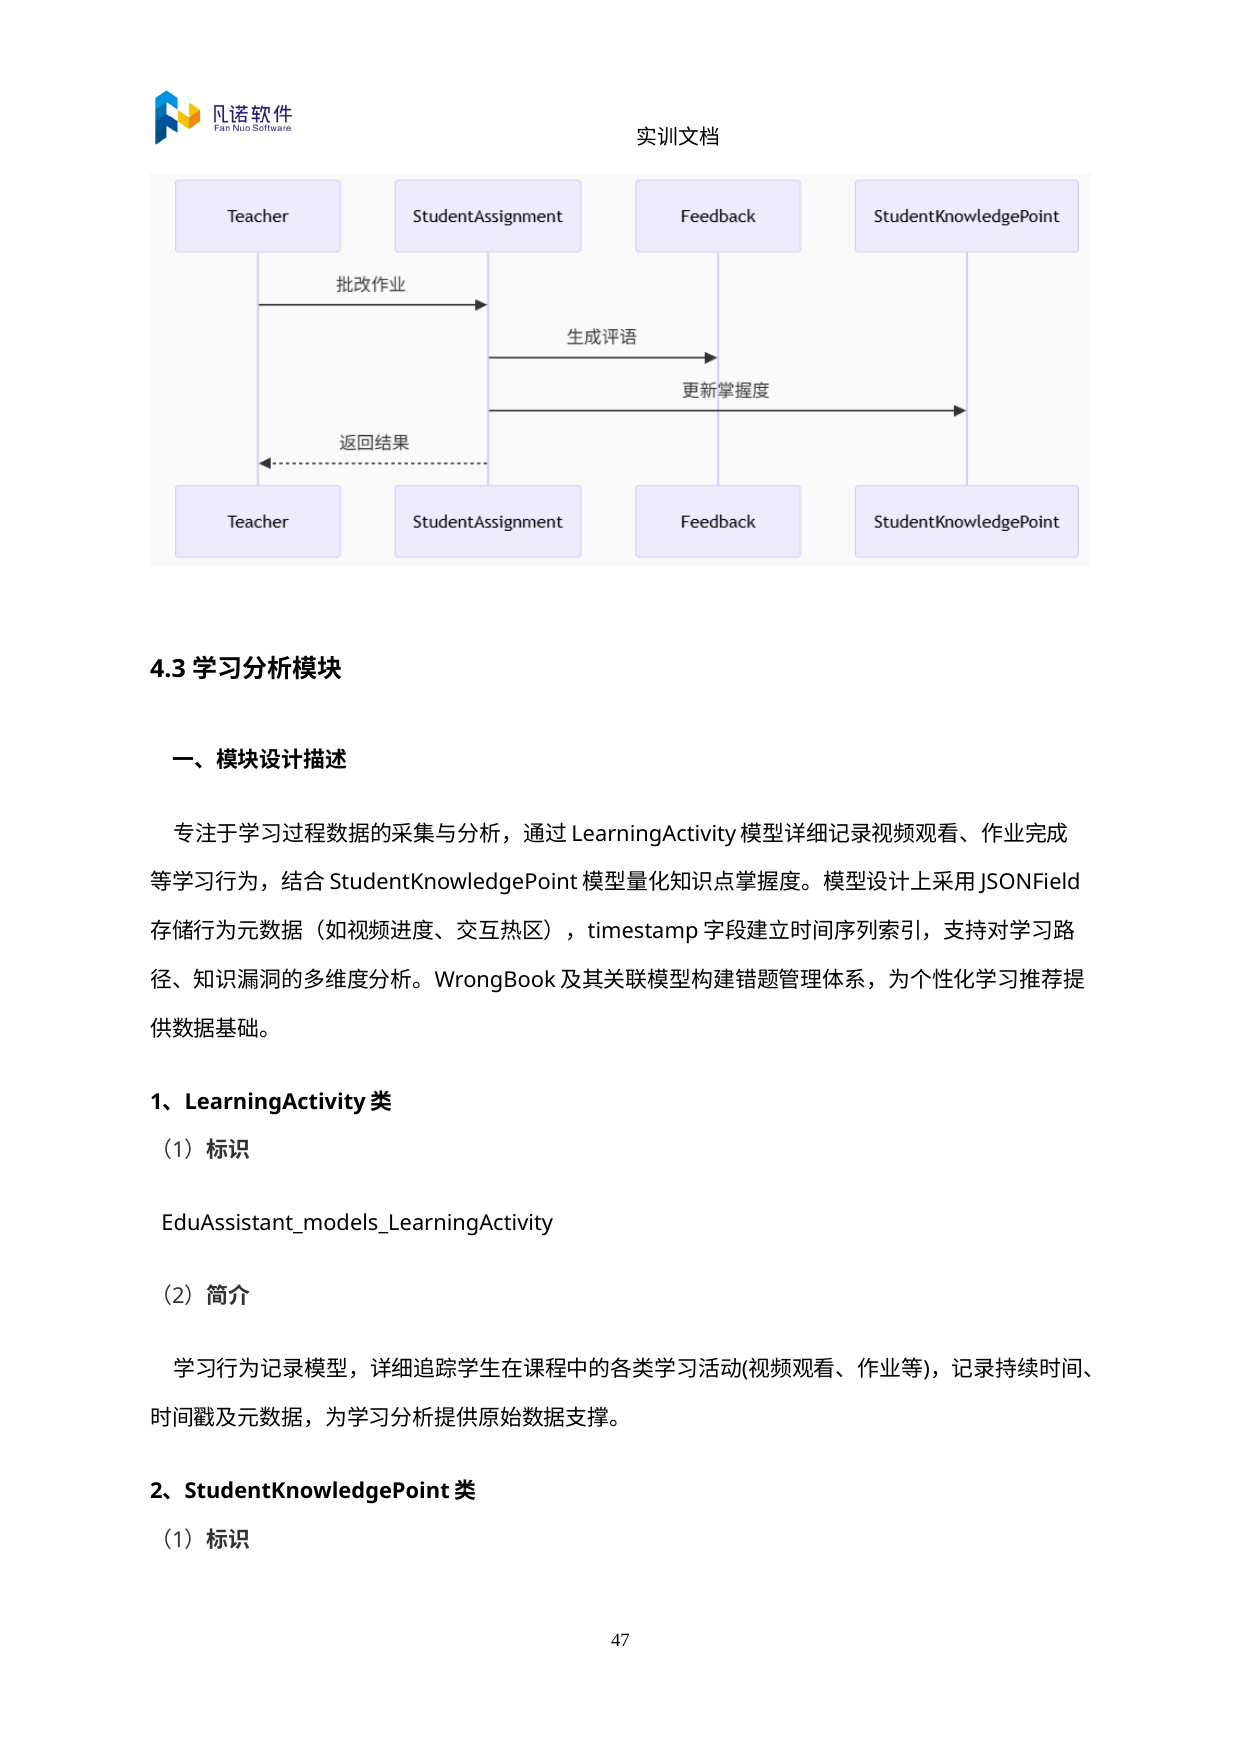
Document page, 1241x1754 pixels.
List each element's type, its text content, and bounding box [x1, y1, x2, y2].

text （2）简介 [150, 1278, 1090, 1310]
text 2、StudentKnowledgePoint类 [150, 1473, 1090, 1506]
text 学习行为记录模型，详细追踪学生在课程中的各类学习活动(视频观看、作业等)，记录持续时间、时间戳及元数据，为学习分析提供原始数据支撑。 [150, 1351, 1090, 1432]
text EduAssistant_models_LearningActivity [150, 1205, 1090, 1238]
picture [150, 88, 296, 145]
text （1）标识 [150, 1132, 1090, 1164]
text 专注于学习过程数据的采集与分析，通过LearningActivity模型详细记录视频观看、作业完成等学习行为，结合StudentKnowledgePoint模型量化知识点掌握度。模型设计上采用JSONField存储行为元数据（如视频进度、交互热区），timestamp字段建立时间序列索引，支持对学习路径、知识漏洞的多维度分析。WrongBook及其关联模型构建错题管理体系，为个性化学习推荐提供数据基础。 [150, 815, 1090, 1043]
subtitle 4.3 学习分析模块 [150, 634, 1090, 699]
text 1、LearningActivity类 [150, 1084, 1090, 1116]
text 一、模块设计描述 [150, 742, 1090, 774]
text （1）标识 [150, 1521, 1090, 1554]
picture [150, 173, 1091, 567]
